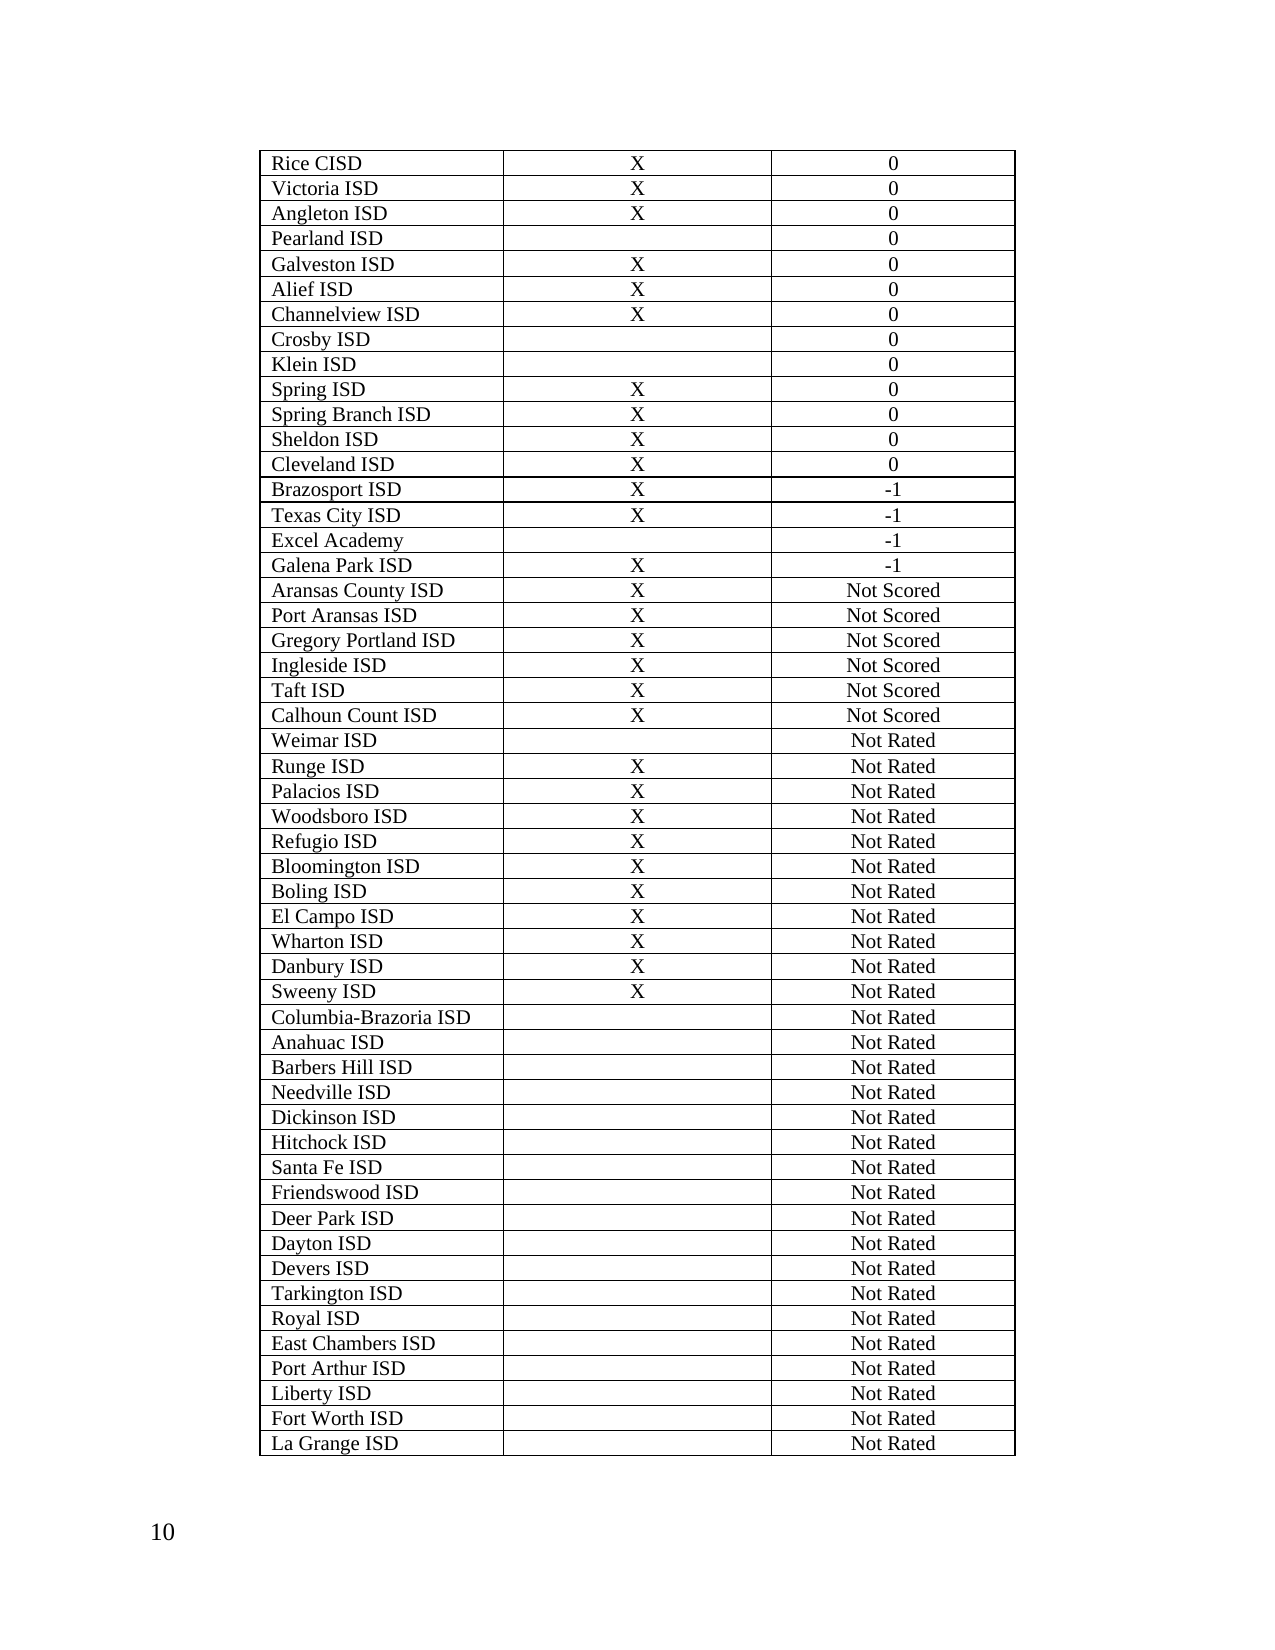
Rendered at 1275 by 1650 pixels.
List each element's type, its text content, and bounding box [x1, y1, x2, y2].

table_cell [504, 352, 771, 376]
table_cell [504, 1155, 771, 1179]
table_cell Not Rated [772, 1155, 1014, 1179]
table_cell Palacios ISD [261, 779, 503, 803]
table_cell X [504, 653, 771, 677]
table_cell Not Rated [772, 1406, 1014, 1430]
table_cell 0 [772, 377, 1014, 401]
table_cell [504, 226, 771, 250]
table_cell Klein ISD [261, 352, 503, 376]
table_cell Not Rated [772, 1381, 1014, 1405]
table_cell Taft ISD [261, 678, 503, 702]
table_cell -1 [772, 528, 1014, 552]
table_cell -1 [772, 503, 1014, 527]
table_cell Not Rated [772, 854, 1014, 878]
table_cell X [504, 854, 771, 878]
table_cell Not Rated [772, 829, 1014, 853]
table_cell Pearland ISD [261, 226, 503, 250]
table_cell 0 [772, 201, 1014, 225]
table_cell Spring ISD [261, 377, 503, 401]
table_cell X [504, 251, 771, 276]
table_cell 0 [772, 226, 1014, 250]
table_cell Not Rated [772, 980, 1014, 1003]
table_cell [504, 1055, 771, 1079]
table_cell X [504, 151, 771, 175]
table_cell Not Scored [772, 628, 1014, 652]
table_cell La Grange ISD [261, 1431, 503, 1455]
table_cell Devers ISD [261, 1256, 503, 1280]
table_cell X [504, 628, 771, 652]
table_cell Not Rated [772, 779, 1014, 803]
table_cell Not Rated [772, 1105, 1014, 1129]
table_cell X [504, 427, 771, 451]
table_cell Not Rated [772, 1055, 1014, 1079]
table_cell Galveston ISD [261, 251, 503, 276]
table_cell Not Rated [772, 879, 1014, 903]
table_cell Galena Park ISD [261, 553, 503, 577]
table_cell Alief ISD [261, 277, 503, 301]
table_cell Not Rated [772, 1256, 1014, 1280]
table_cell 0 [772, 151, 1014, 175]
table_cell Not Rated [772, 1306, 1014, 1330]
table_cell -1 [772, 478, 1014, 501]
table_cell Hitchock ISD [261, 1130, 503, 1154]
table_cell X [504, 929, 771, 953]
table_cell X [504, 829, 771, 853]
table_cell Not Rated [772, 729, 1014, 752]
table_cell [504, 528, 771, 552]
table_cell [504, 1431, 771, 1455]
table_cell 0 [772, 277, 1014, 301]
table_cell Weimar ISD [261, 729, 503, 752]
table_cell Victoria ISD [261, 176, 503, 200]
table_cell X [504, 879, 771, 903]
table_cell Not Scored [772, 603, 1014, 627]
table_cell Not Rated [772, 1205, 1014, 1229]
table_cell Dickinson ISD [261, 1105, 503, 1129]
table_cell Not Scored [772, 678, 1014, 702]
table_cell [504, 327, 771, 351]
table_cell 0 [772, 402, 1014, 426]
table_cell Not Rated [772, 1005, 1014, 1029]
table_cell Not Rated [772, 1331, 1014, 1355]
table_cell Not Rated [772, 904, 1014, 928]
table_cell 0 [772, 452, 1014, 476]
table_cell Liberty ISD [261, 1381, 503, 1405]
table_cell X [504, 553, 771, 577]
table_cell Ingleside ISD [261, 653, 503, 677]
table_cell 0 [772, 176, 1014, 200]
table_cell Tarkington ISD [261, 1281, 503, 1305]
table_cell X [504, 302, 771, 326]
table_cell 0 [772, 352, 1014, 376]
table_cell Friendswood ISD [261, 1180, 503, 1204]
table_cell [504, 1331, 771, 1355]
table_cell X [504, 201, 771, 225]
table_cell Not Rated [772, 954, 1014, 978]
table_cell X [504, 377, 771, 401]
table_cell 0 [772, 251, 1014, 276]
table_cell X [504, 804, 771, 828]
table_cell Cleveland ISD [261, 452, 503, 476]
table_cell Danbury ISD [261, 954, 503, 978]
table_cell Channelview ISD [261, 302, 503, 326]
table_cell Calhoun Count ISD [261, 703, 503, 727]
table_cell East Chambers ISD [261, 1331, 503, 1355]
table_cell [504, 1381, 771, 1405]
table_cell [504, 1180, 771, 1204]
table_cell El Campo ISD [261, 904, 503, 928]
table_cell Port Arthur ISD [261, 1356, 503, 1380]
table_cell X [504, 980, 771, 1003]
table_cell Not Rated [772, 1231, 1014, 1254]
table_cell X [504, 478, 771, 501]
table_cell Not Rated [772, 754, 1014, 778]
table_cell Excel Academy [261, 528, 503, 552]
table_cell Wharton ISD [261, 929, 503, 953]
table_cell Anahuac ISD [261, 1030, 503, 1054]
table_cell [504, 1130, 771, 1154]
table_cell [504, 1306, 771, 1330]
table_cell Not Rated [772, 929, 1014, 953]
table_cell [504, 1105, 771, 1129]
table_cell X [504, 954, 771, 978]
table_cell X [504, 603, 771, 627]
table_cell Deer Park ISD [261, 1205, 503, 1229]
table_cell 0 [772, 327, 1014, 351]
table_cell Sheldon ISD [261, 427, 503, 451]
table_cell Woodsboro ISD [261, 804, 503, 828]
table_cell Angleton ISD [261, 201, 503, 225]
table_cell Port Aransas ISD [261, 603, 503, 627]
table_cell Not Rated [772, 1080, 1014, 1104]
table_cell -1 [772, 553, 1014, 577]
table_cell Not Scored [772, 653, 1014, 677]
table_cell [504, 1205, 771, 1229]
table_cell Not Scored [772, 703, 1014, 727]
table_cell Rice CISD [261, 151, 503, 175]
table_cell Dayton ISD [261, 1231, 503, 1254]
table_cell Not Scored [772, 578, 1014, 602]
table_cell X [504, 176, 771, 200]
table_cell X [504, 277, 771, 301]
table_cell Not Rated [772, 1356, 1014, 1380]
table_cell 0 [772, 427, 1014, 451]
table_cell Not Rated [772, 1030, 1014, 1054]
table_cell [504, 1406, 771, 1430]
table_cell X [504, 754, 771, 778]
table_cell Bloomington ISD [261, 854, 503, 878]
table_cell Boling ISD [261, 879, 503, 903]
table_cell [504, 1356, 771, 1380]
table_cell X [504, 678, 771, 702]
table_cell Santa Fe ISD [261, 1155, 503, 1179]
table_cell Texas City ISD [261, 503, 503, 527]
table_cell X [504, 402, 771, 426]
table_cell Not Rated [772, 804, 1014, 828]
table_cell Not Rated [772, 1281, 1014, 1305]
table_cell Not Rated [772, 1180, 1014, 1204]
table_cell [504, 1080, 771, 1104]
table_cell Refugio ISD [261, 829, 503, 853]
table_cell X [504, 904, 771, 928]
table_cell [504, 729, 771, 752]
table_cell X [504, 703, 771, 727]
table_cell [504, 1005, 771, 1029]
table_cell Barbers Hill ISD [261, 1055, 503, 1079]
table_cell X [504, 503, 771, 527]
table_cell [504, 1030, 771, 1054]
table_cell X [504, 779, 771, 803]
table_cell Crosby ISD [261, 327, 503, 351]
table_cell [504, 1231, 771, 1254]
table_cell Sweeny ISD [261, 980, 503, 1003]
table_cell Needville ISD [261, 1080, 503, 1104]
table_cell Aransas County ISD [261, 578, 503, 602]
table_cell X [504, 578, 771, 602]
table_cell Royal ISD [261, 1306, 503, 1330]
table_cell Runge ISD [261, 754, 503, 778]
table_cell 0 [772, 302, 1014, 326]
table_cell Spring Branch ISD [261, 402, 503, 426]
table_cell Gregory Portland ISD [261, 628, 503, 652]
table_cell Fort Worth ISD [261, 1406, 503, 1430]
table_cell Columbia-Brazoria ISD [261, 1005, 503, 1029]
table_cell Brazosport ISD [261, 478, 503, 501]
table_cell [504, 1281, 771, 1305]
table_cell Not Rated [772, 1431, 1014, 1455]
table_cell Not Rated [772, 1130, 1014, 1154]
table_cell [504, 1256, 771, 1280]
table_cell X [504, 452, 771, 476]
